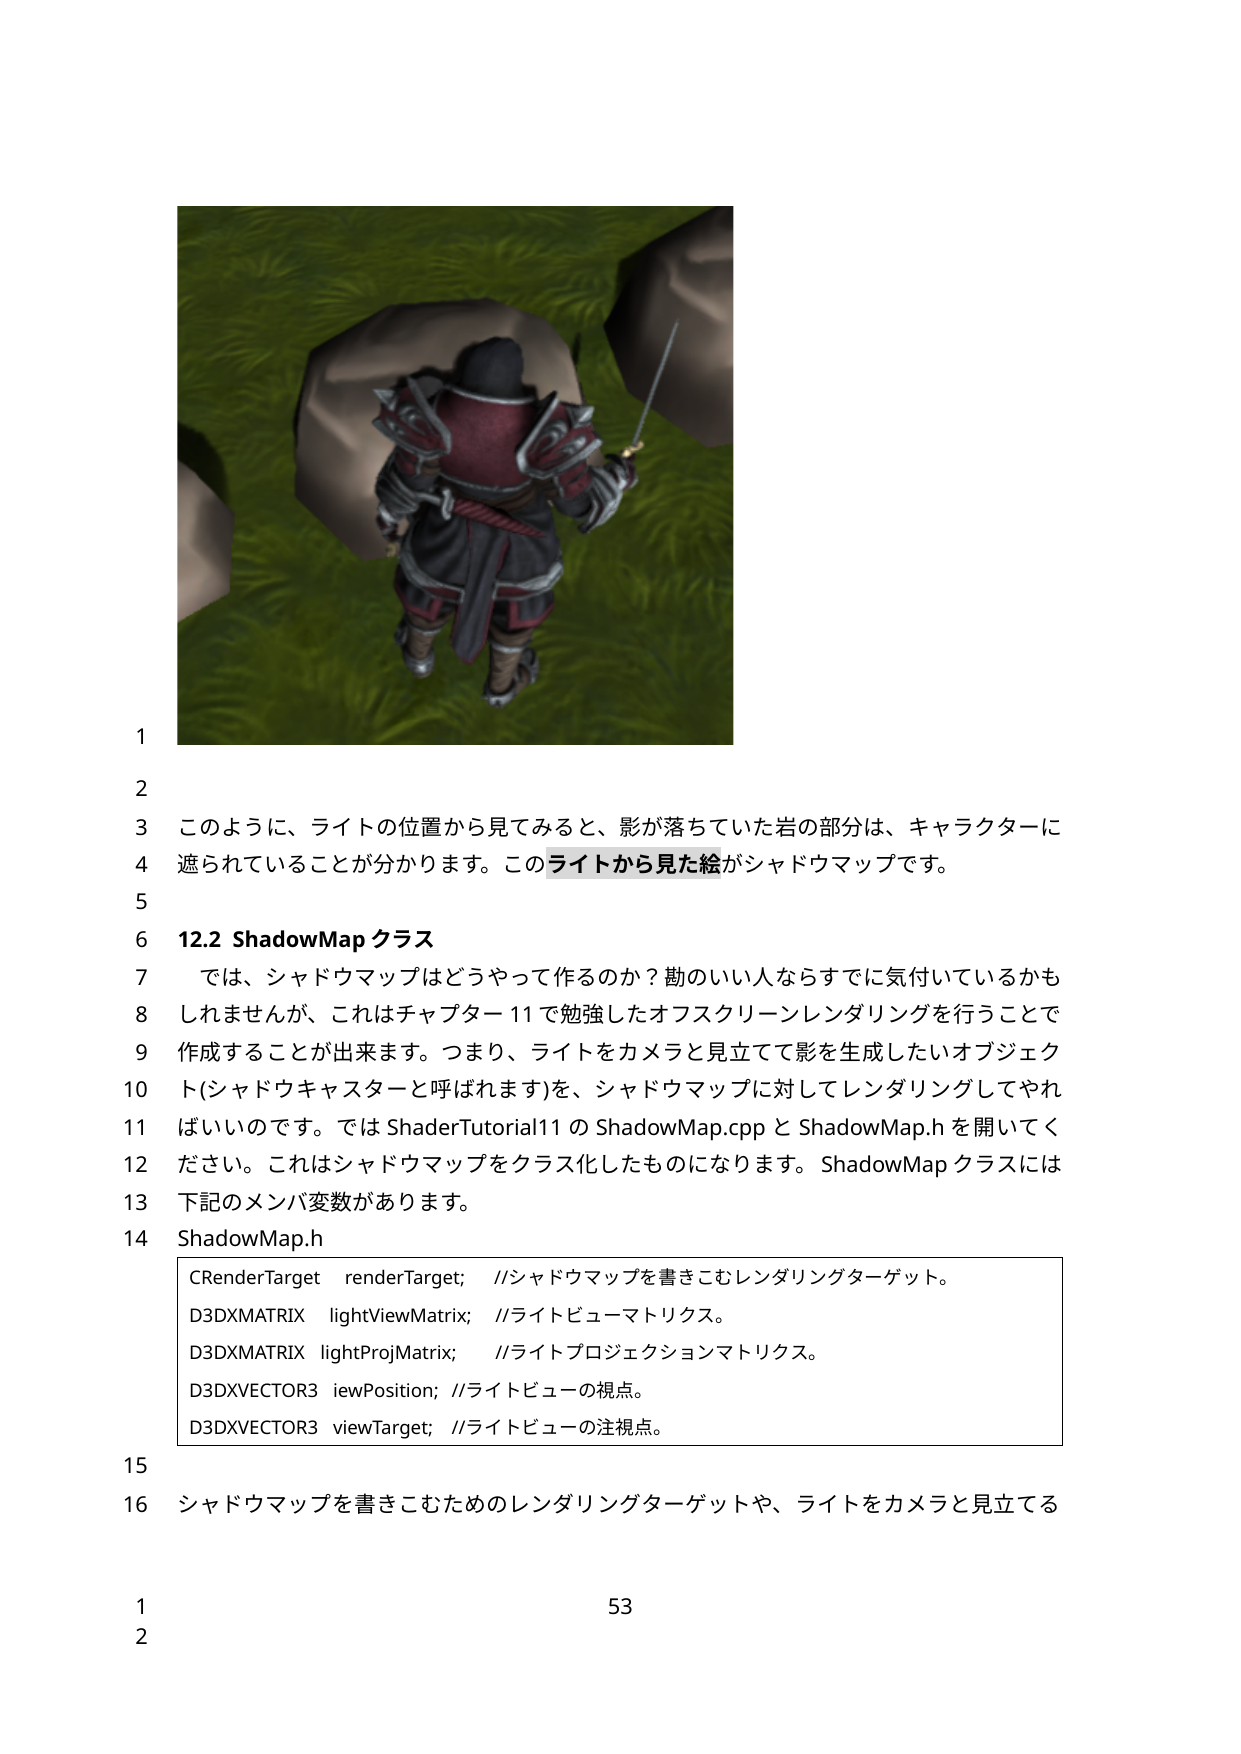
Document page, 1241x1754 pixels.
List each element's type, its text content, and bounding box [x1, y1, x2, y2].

text ShadowMap.h [177, 1219, 1063, 1257]
picture [177, 206, 734, 745]
text では、シャドウマップはどうやって作るのか？勘のいい人ならすでに気付いているかもしれませんが、これはチャプター11で勉強したオフスクリーンレンダリングを行うことで作成することが出来ます。つまり、ライトをカメラと見立てて影を生成したいオブジェクト(シャドウキャスターと呼ばれます)を、シャドウマップに対してレンダリングしてやればいいのです。ではShaderTutorial11のShadowMap.cppとShadowMap.hを開いてください。これはシャドウマップをクラス化したものになります。ShadowMapクラスには下記のメンバ変数があります。 [177, 957, 1063, 1219]
text 12.2 ShadowMapクラス [177, 919, 1063, 957]
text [177, 1484, 1063, 1521]
table_header CRenderTarget renderTarget; //シャドウマップを書きこむレンダリングターゲット。 D3DXMATRIX lightViewMatrix; //ライトビューマトリクス。 D3DXMATRIX lightProjMatrix; //ライトプロジェクションマトリクス。 D3DXVECTOR3 iewPosition; //ライトビューの視点。 D3DXVECTOR3 viewTarget; //ライトビューの注視点。 [178, 1258, 1062, 1445]
text このように、ライトの位置から見てみると、影が落ちていた岩の部分は、キャラクターに遮られていることが分かります。このライトから見た絵がシャドウマップです。 [177, 807, 1063, 882]
